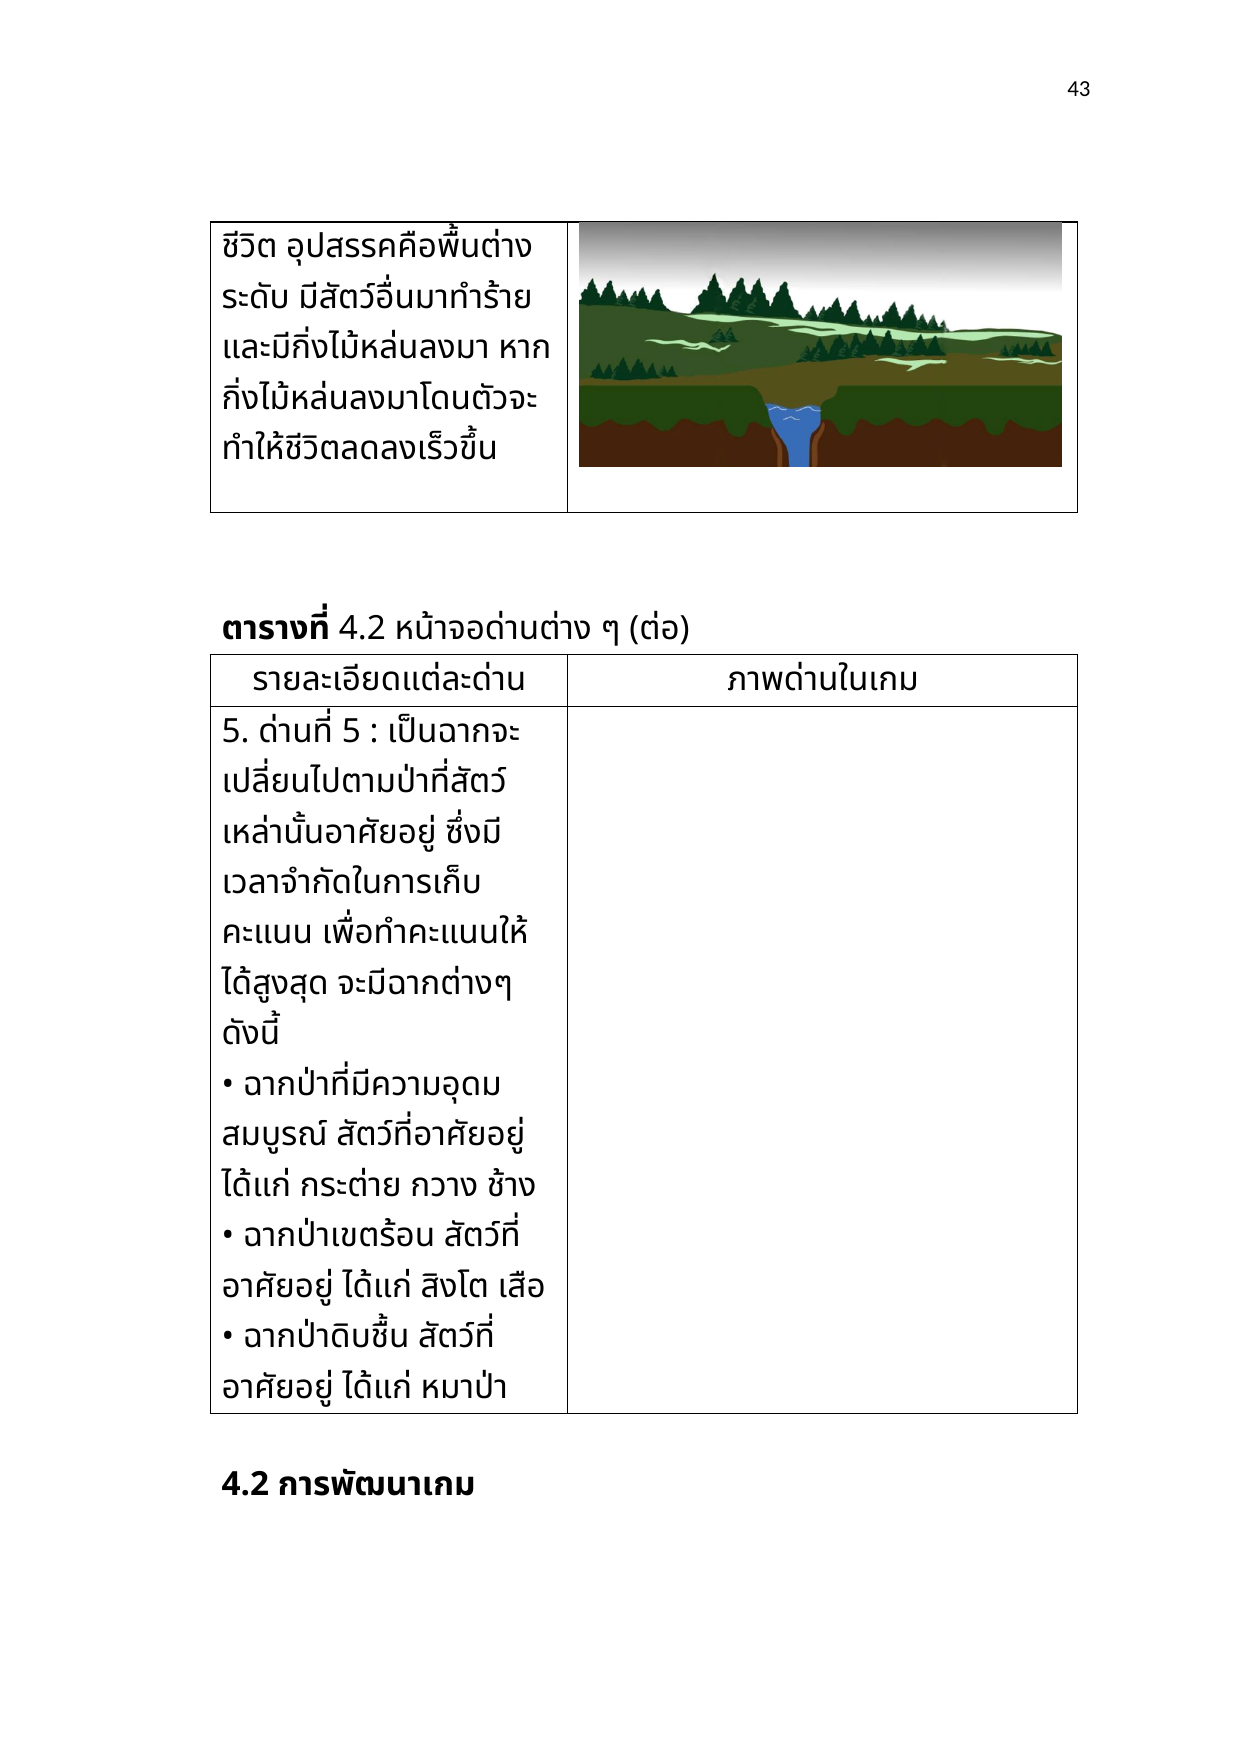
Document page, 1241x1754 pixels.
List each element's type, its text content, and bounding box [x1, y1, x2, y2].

table_header รายละเอียดแต่ละด่าน [211, 655, 567, 706]
picture [579, 222, 1062, 467]
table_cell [211, 223, 567, 512]
text 4.2 การพัฒนาเกม [221, 1460, 1090, 1510]
table_cell 5. ด่านที่ 5 : เป็นฉากจะเปลี่ยนไปตามป่าที่สัตว์เหล่านั้นอาศัยอยู่ ซึ่งมีเวลาจำกัดในการเก็บคะแนน เพื่อทำคะแนนให้ได้สูงสุด จะมีฉากต่างๆ ดังนี้ • ฉากป่าที่มีความอุดมสมบูรณ์ สัตว์ที่อาศัยอยู่ ได้แก่ กระต่าย กวาง ช้าง • ฉากป่าเขตร้อน สัตว์ที่อาศัยอยู่ ได้แก่ สิงโต เสือ • ฉากป่าดิบชื้น สัตว์ที่อาศัยอยู่ ได้แก่ หมาป่า [211, 707, 567, 1413]
text ตารางที่ 4.2 หน้าจอด่านต่าง ๆ (ต่อ) [221, 603, 1090, 654]
table_cell [568, 707, 1077, 1413]
table_header ภาพด่านในเกม [568, 655, 1077, 706]
table_cell [568, 223, 1077, 512]
